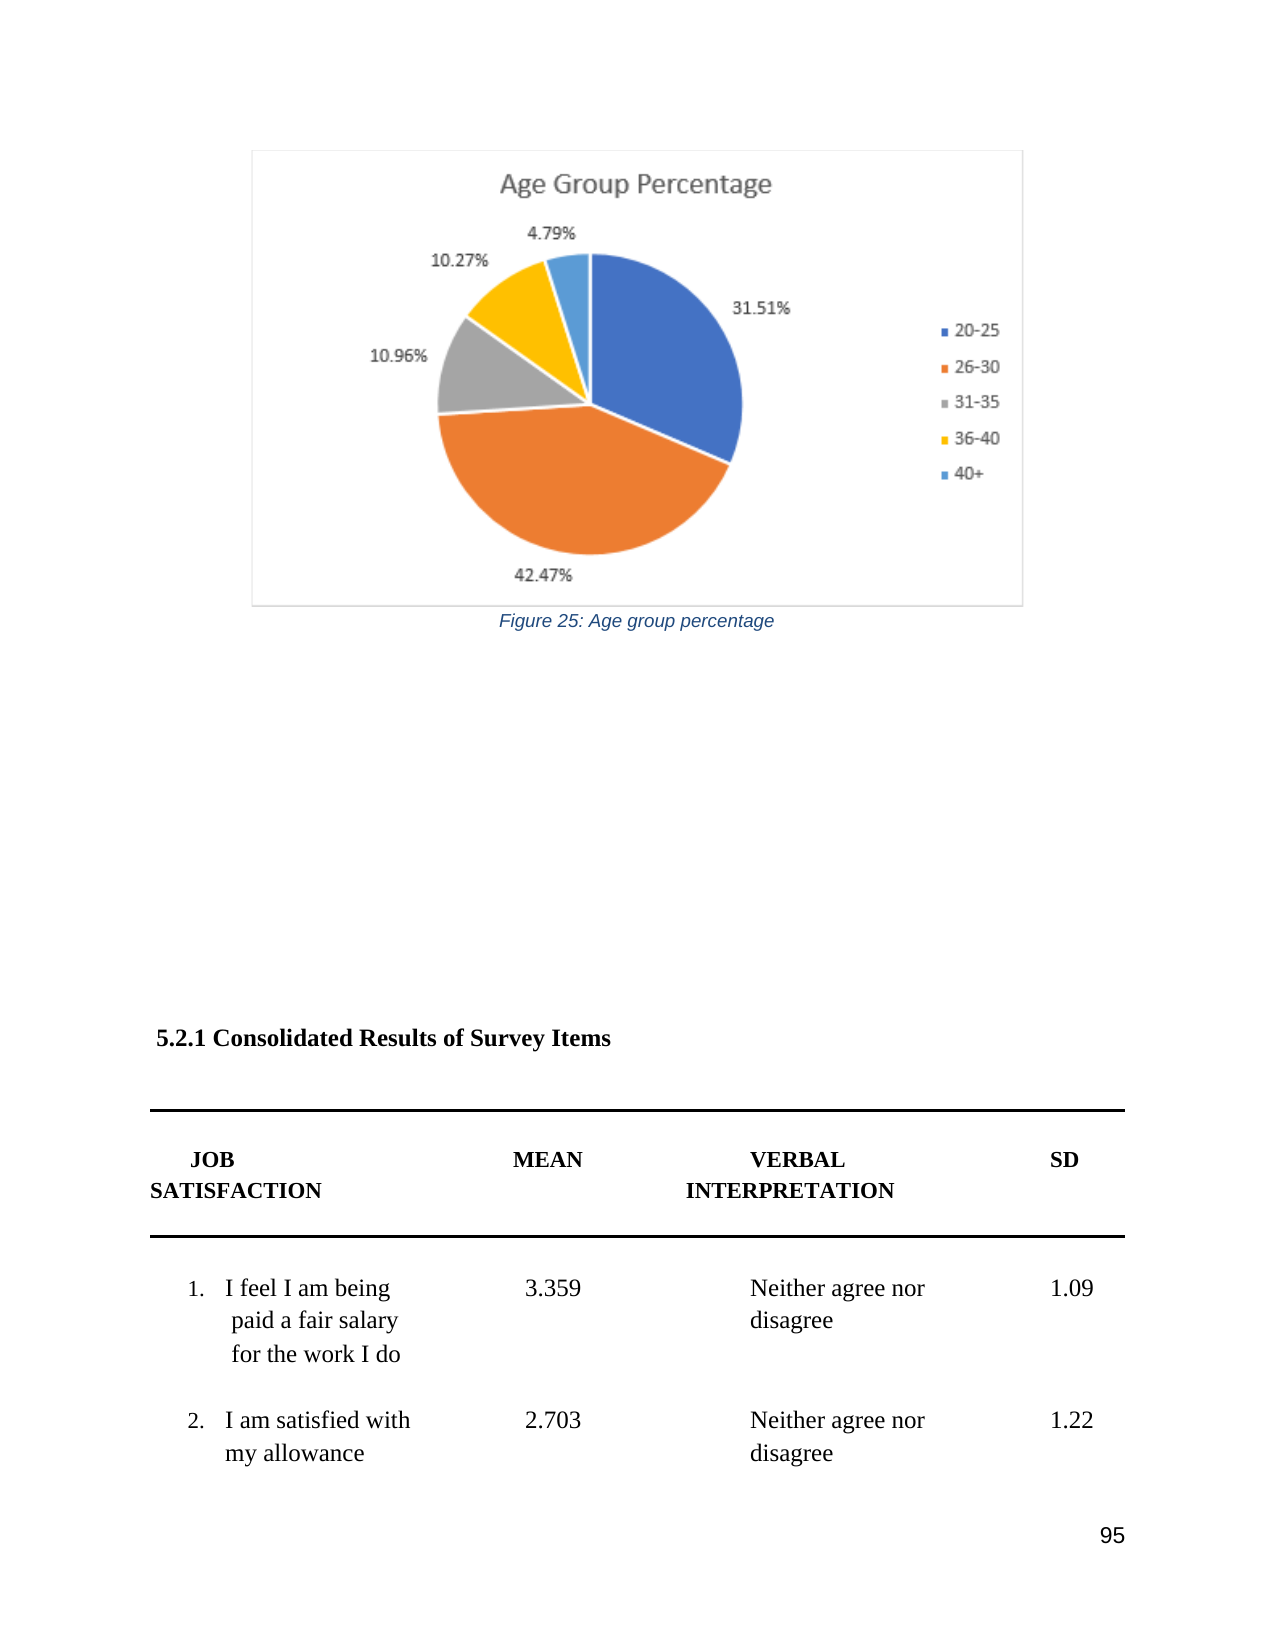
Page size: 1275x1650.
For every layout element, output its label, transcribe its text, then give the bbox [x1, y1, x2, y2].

text Figure 25: Age group percentage [150, 610, 1125, 632]
list I feel I am being 3.359 Neither agree nor 1.09 [187, 1273, 1125, 1301]
list for the work I do [225, 1339, 1125, 1367]
list paid a fair salary disagree [225, 1306, 1125, 1334]
list my allowance disagree [225, 1438, 1125, 1466]
subtitle 5.2.1 Consolidated Results of Survey Items [150, 1023, 1125, 1052]
picture [251, 150, 1024, 607]
list I am satisfied with 2.703 Neither agree nor 1.22 [187, 1405, 1125, 1433]
text SATISFACTION INTERPRETATION [150, 1177, 1125, 1203]
text JOB MEAN VERBAL SD [150, 1147, 1125, 1173]
